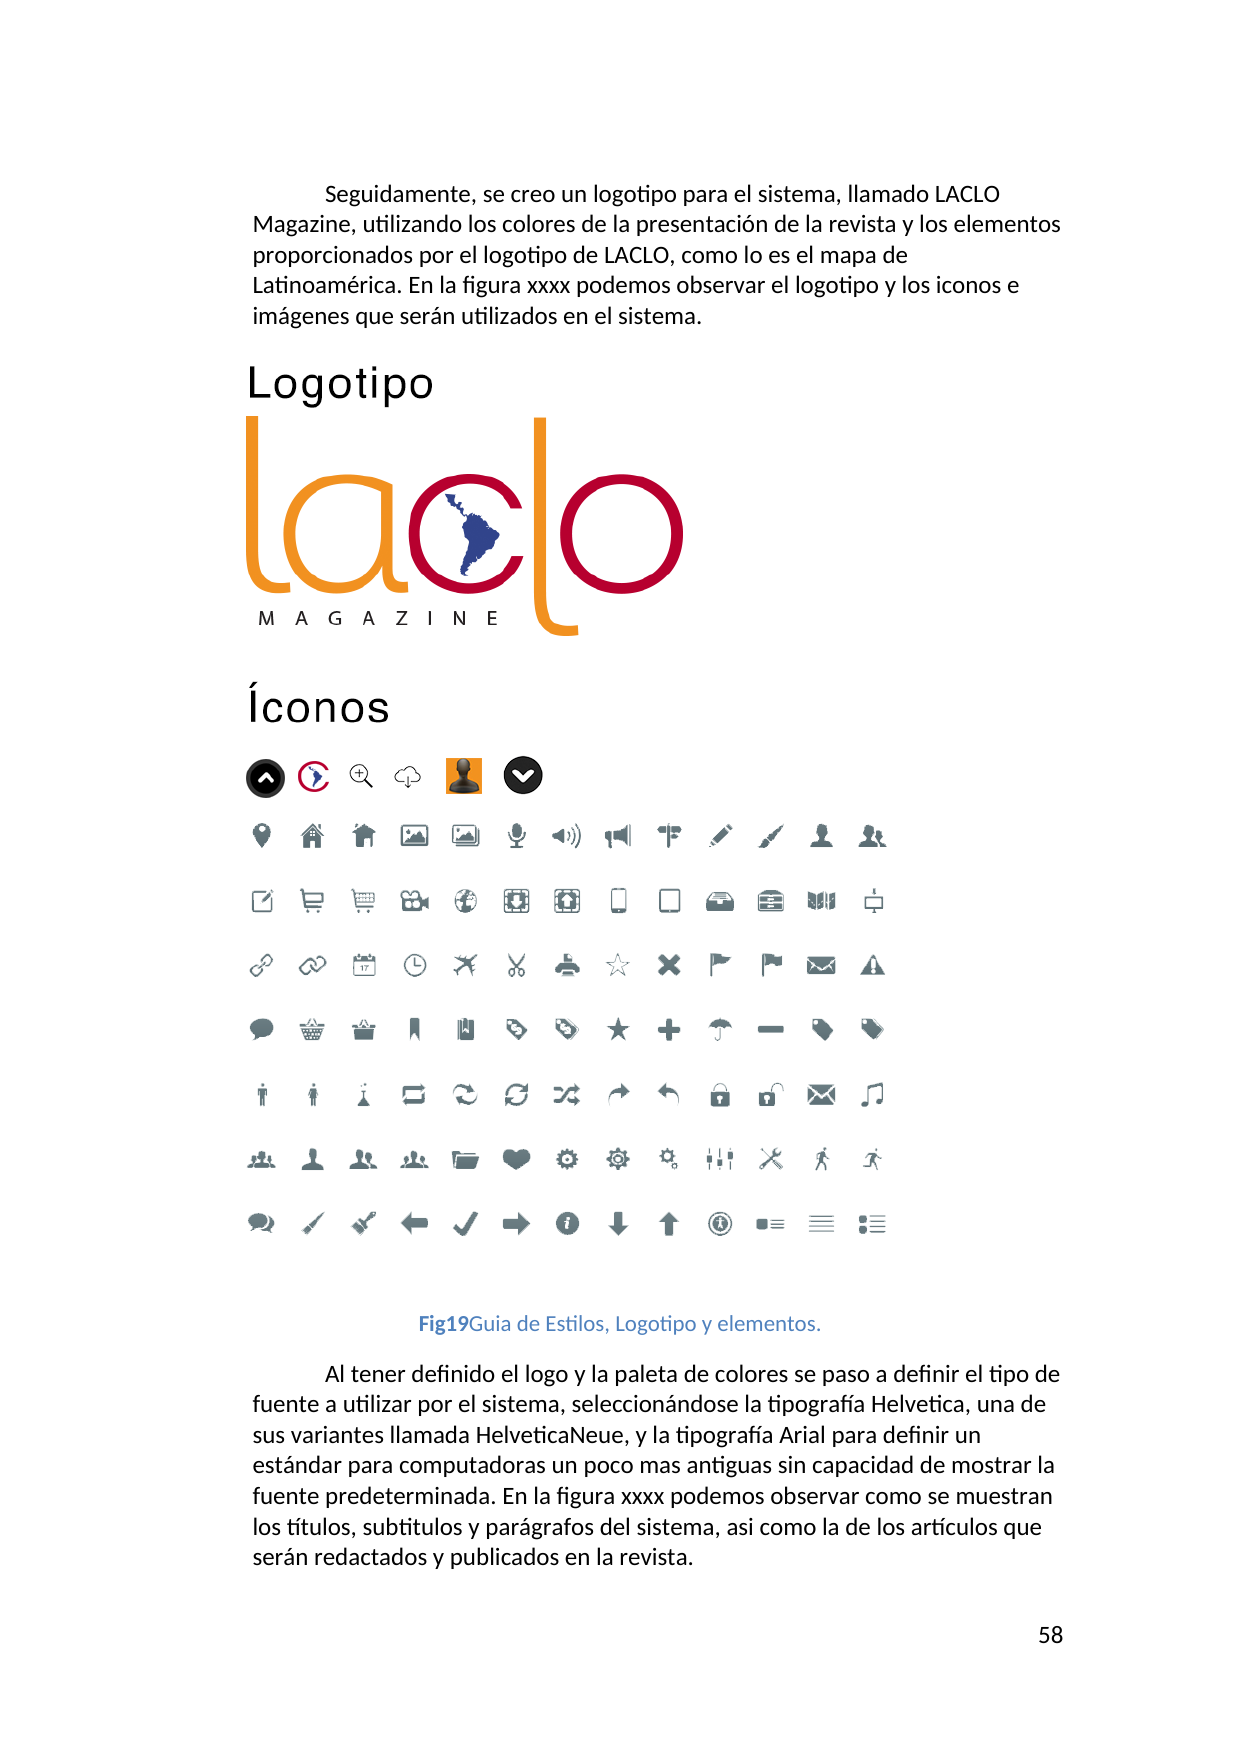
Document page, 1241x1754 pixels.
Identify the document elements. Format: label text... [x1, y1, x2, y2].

picture [177, 330, 1156, 1310]
list Seguidamente, se creo un logotipo para el sistema, llamado LACLO Magazine, utilizando los colores de la presentación de la revista y los elementos proporcionados por el logotipo de LACLO, como lo es el mapa de Latinoamérica. En la figura xxxx podemos observar el logotipo y los iconos e imágenes que serán utilizados en el sistema. [252, 178, 1063, 330]
list Al tener definido el logo y la paleta de colores se paso a definir el tipo de fuente a utilizar por el sistema, seleccionándose la tipografía Helvetica, una de sus variantes llamada HelveticaNeue, y la tipografía Arial para definir un estándar para computadoras un poco mas antiguas sin capacidad de mostrar la fuente predeterminada. En la figura xxxx podemos observar como se muestran los títulos, subtitulos y parágrafos del sistema, asi como la de los artículos que serán redactados y publicados en la revista. [252, 1358, 1063, 1572]
text Fig19Guia de Estilos, Logotipo y elementos. [177, 1310, 1063, 1337]
